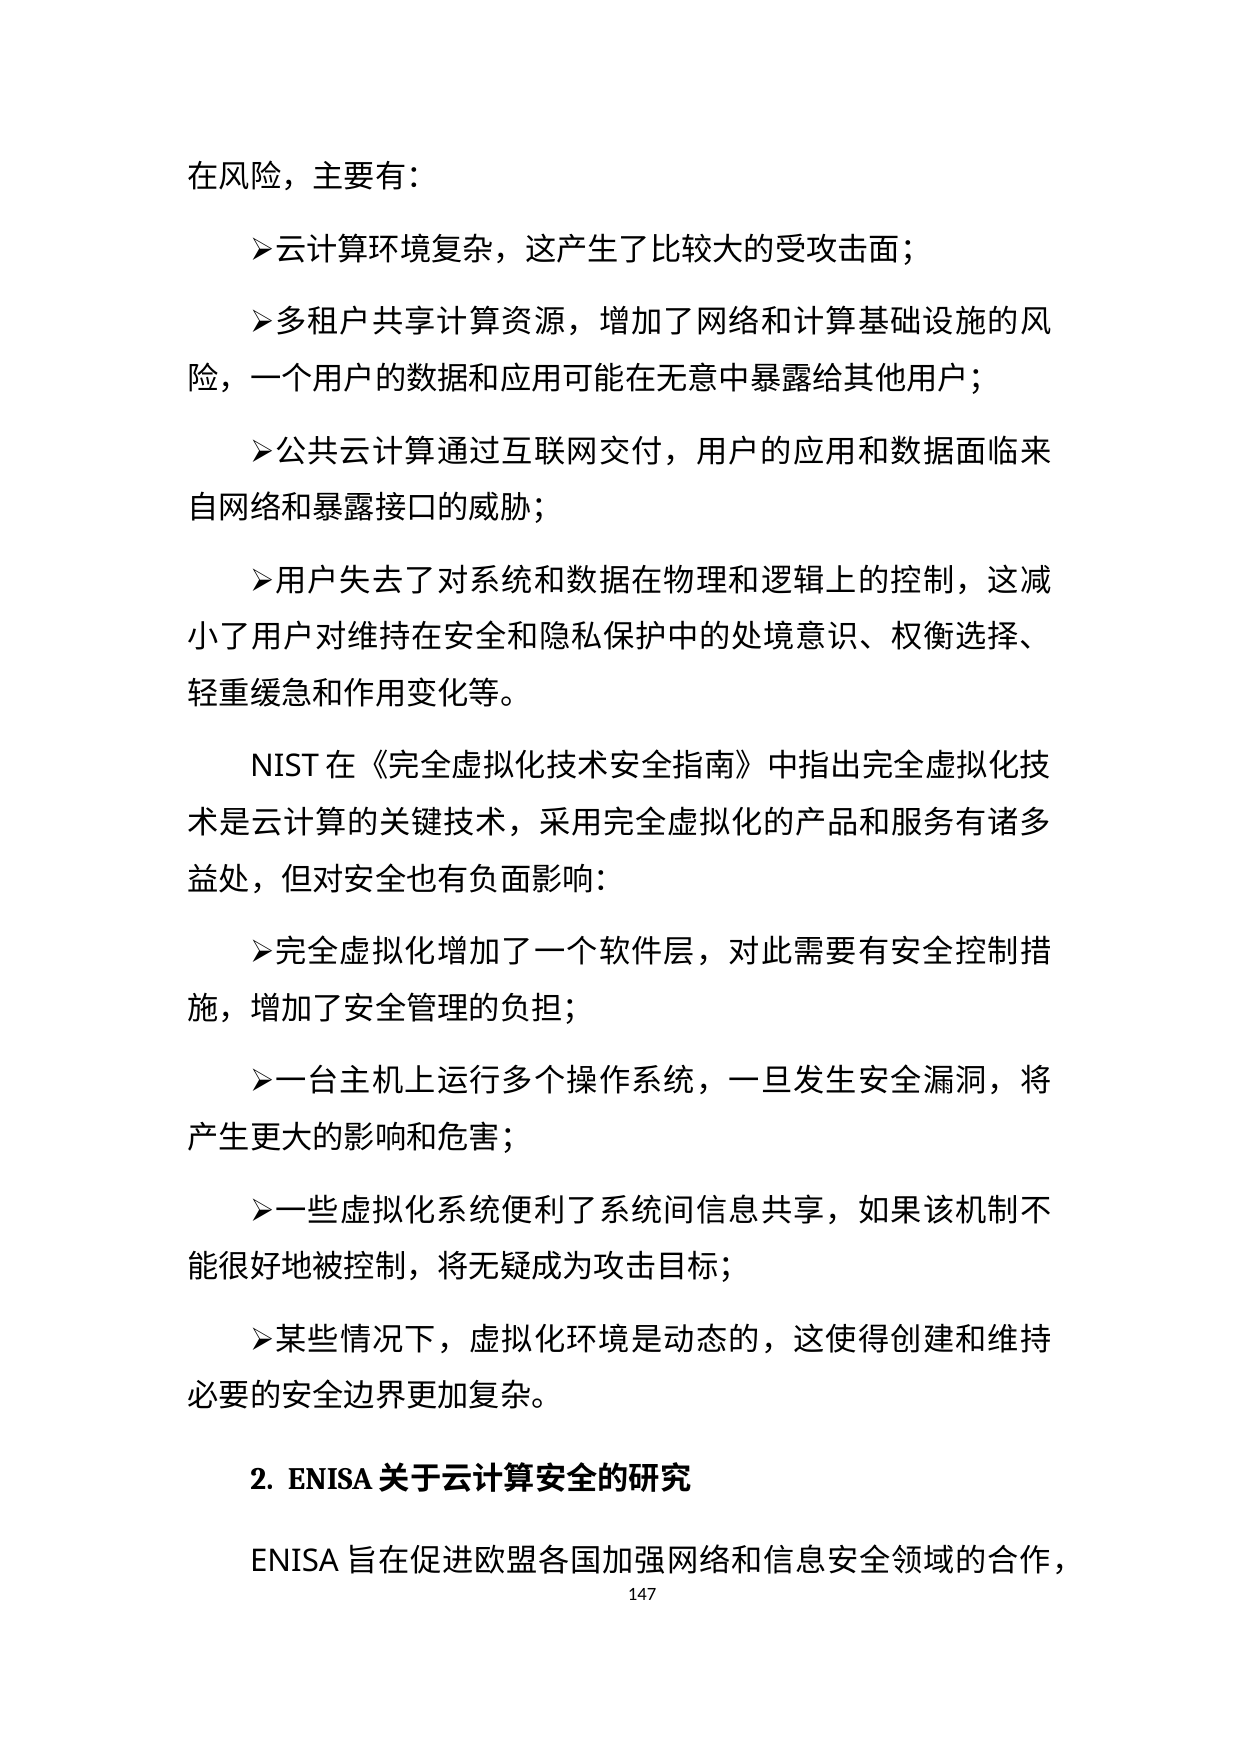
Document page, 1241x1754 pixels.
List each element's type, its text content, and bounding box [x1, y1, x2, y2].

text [187, 1536, 1053, 1581]
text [187, 151, 1053, 196]
subtitle ENISA关于云计算安全的研究 [250, 1443, 1053, 1508]
text NIST在《完全虚拟化技术安全指南》中指出完全虚拟化技术是云计算的关键技术，采用完全虚拟化的产品和服务有诸多益处，但对安全也有负面影响： [187, 741, 1053, 899]
list 一些虚拟化系统便利了系统间信息共享，如果该机制不能很好地被控制，将无疑成为攻击目标； [187, 1185, 1053, 1286]
list 一台主机上运行多个操作系统，一旦发生安全漏洞，将产生更大的影响和危害； [187, 1056, 1053, 1157]
list 多租户共享计算资源，增加了网络和计算基础设施的风险，一个用户的数据和应用可能在无意中暴露给其他用户； [187, 297, 1053, 398]
list 用户失去了对系统和数据在物理和逻辑上的控制，这减小了用户对维持在安全和隐私保护中的处境意识、权衡选择、轻重缓急和作用变化等。 [187, 555, 1053, 713]
list 公共云计算通过互联网交付，用户的应用和数据面临来自网络和暴露接口的威胁； [187, 426, 1053, 527]
list 完全虚拟化增加了一个软件层，对此需要有安全控制措施，增加了安全管理的负担； [187, 926, 1053, 1028]
list 云计算环境复杂，这产生了比较大的受攻击面； [187, 224, 1053, 269]
list 某些情况下，虚拟化环境是动态的，这使得创建和维持必要的安全边界更加复杂。 [187, 1314, 1053, 1416]
